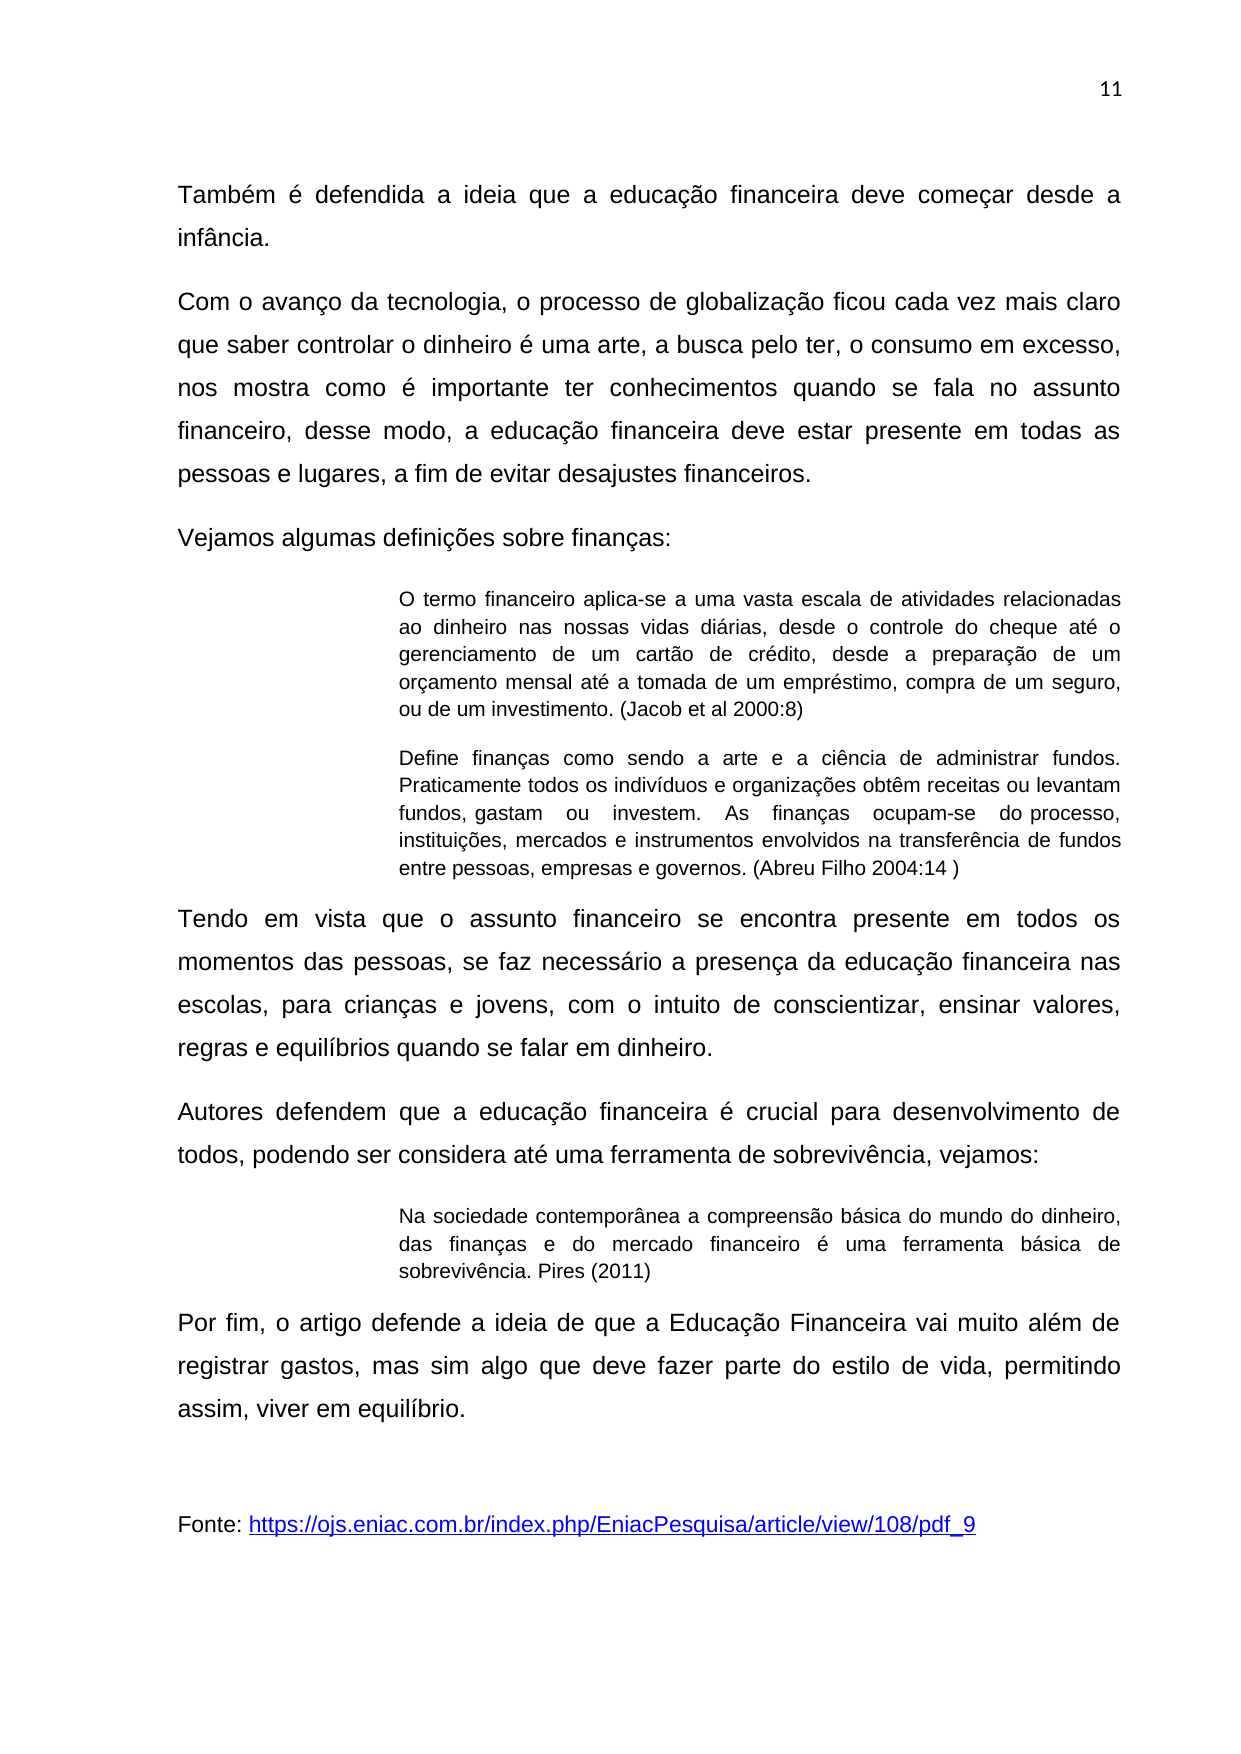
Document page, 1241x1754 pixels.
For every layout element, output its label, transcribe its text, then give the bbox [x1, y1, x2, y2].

text Vejamos algumas definições sobre finanças: [177, 523, 1122, 552]
text Autores defendem que a educação financeira é crucial para desenvolvimento de todos, podendo ser considera até uma ferramenta de sobrevivência, vejamos: [177, 1097, 1122, 1169]
text Na sociedade contemporânea a compreensão básica do mundo do dinheiro, das finanças e do mercado financeiro é uma ferramenta básica de sobrevivência. Pires (2011) [399, 1204, 1122, 1283]
text Por fim, o artigo defende a ideia de que a Educação Financeira vai muito além de registrar gastos, mas sim algo que deve fazer parte do estilo de vida, permitindo assim, viver em equilíbrio. [177, 1307, 1122, 1422]
text Fonte: https://ojs.eniac.com.br/index.php/EniacPesquisa/article/view/108/pdf_9 [177, 1511, 1122, 1537]
text Também é defendida a ideia que a educação financeira deve começar desde a infância. [177, 179, 1122, 251]
text Com o avanço da tecnologia, o processo de globalização ficou cada vez mais claro que saber controlar o dinheiro é uma arte, a busca pelo ter, o consumo em excesso, nos mostra como é importante ter conhecimentos quando se fala no assunto financeiro, desse modo, a educação financeira deve estar presente em todas as pessoas e lugares, a fim de evitar desajustes financeiros. [177, 287, 1122, 488]
text Define finanças como sendo a arte e a ciência de administrar fundos. Praticamente todos os indivíduos e organizações obtêm receitas ou levantam fundos, gastam ou investem. As finanças ocupam-se do processo, instituições, mercados e instrumentos envolvidos na transferência de fundos entre pessoas, empresas e governos. (Abreu Filho 2004:14 ) [399, 745, 1122, 879]
text Tendo em vista que o assunto financeiro se encontra presente em todos os momentos das pessoas, se faz necessário a presença da educação financeira nas escolas, para crianças e jovens, com o intuito de conscientizar, ensinar valores, regras e equilíbrios quando se falar em dinheiro. [177, 904, 1122, 1062]
text O termo financeiro aplica-se a uma vasta escala de atividades relacionadas ao dinheiro nas nossas vidas diárias, desde o controle do cheque até o gerenciamento de um cartão de crédito, desde a preparação de um orçamento mensal até a tomada de um empréstimo, compra de um seguro, ou de um investimento. (Jacob et al 2000:8) [399, 587, 1122, 721]
